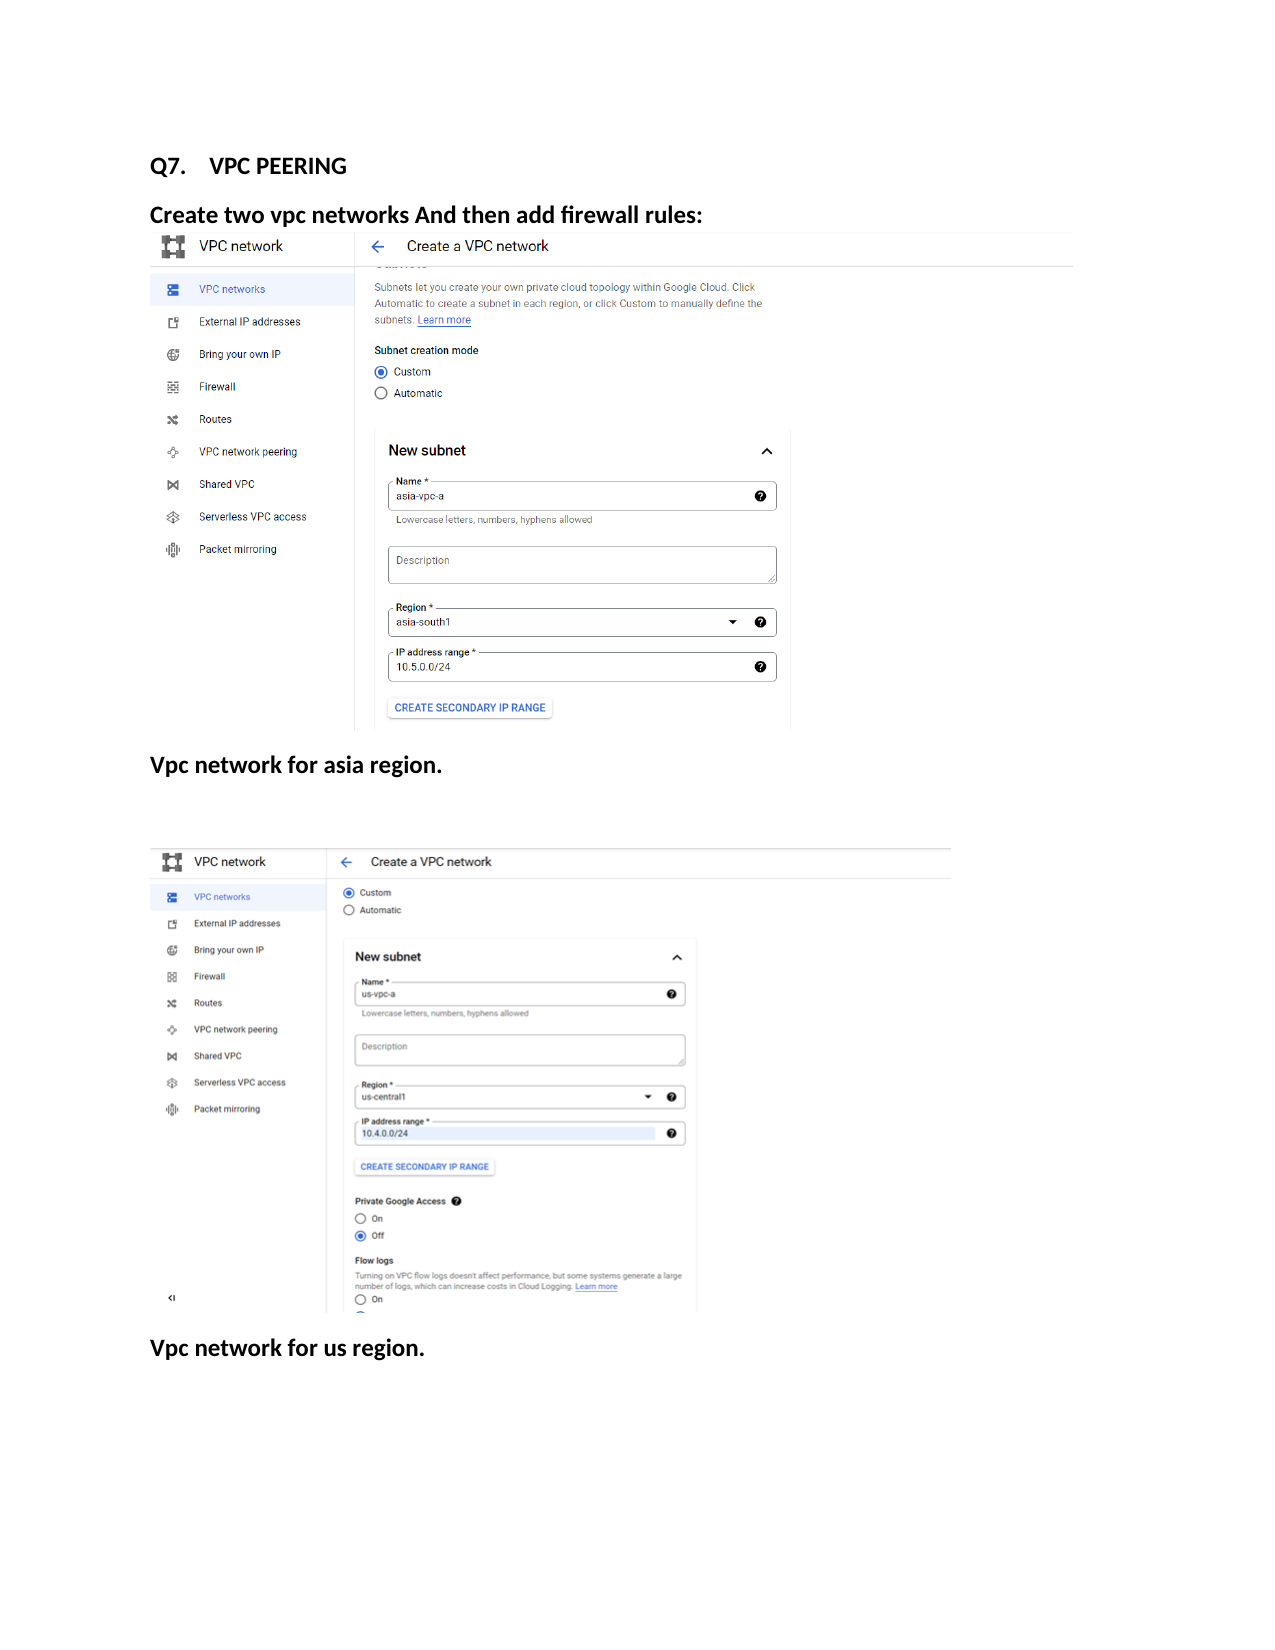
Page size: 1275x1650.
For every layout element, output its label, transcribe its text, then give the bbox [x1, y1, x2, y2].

text Q7. VPC PEERING [150, 150, 1125, 181]
picture [150, 848, 952, 1313]
text Vpc network for us region. [150, 1332, 1125, 1362]
text Vpc network for asia region. [150, 749, 1125, 780]
picture [150, 232, 1074, 731]
